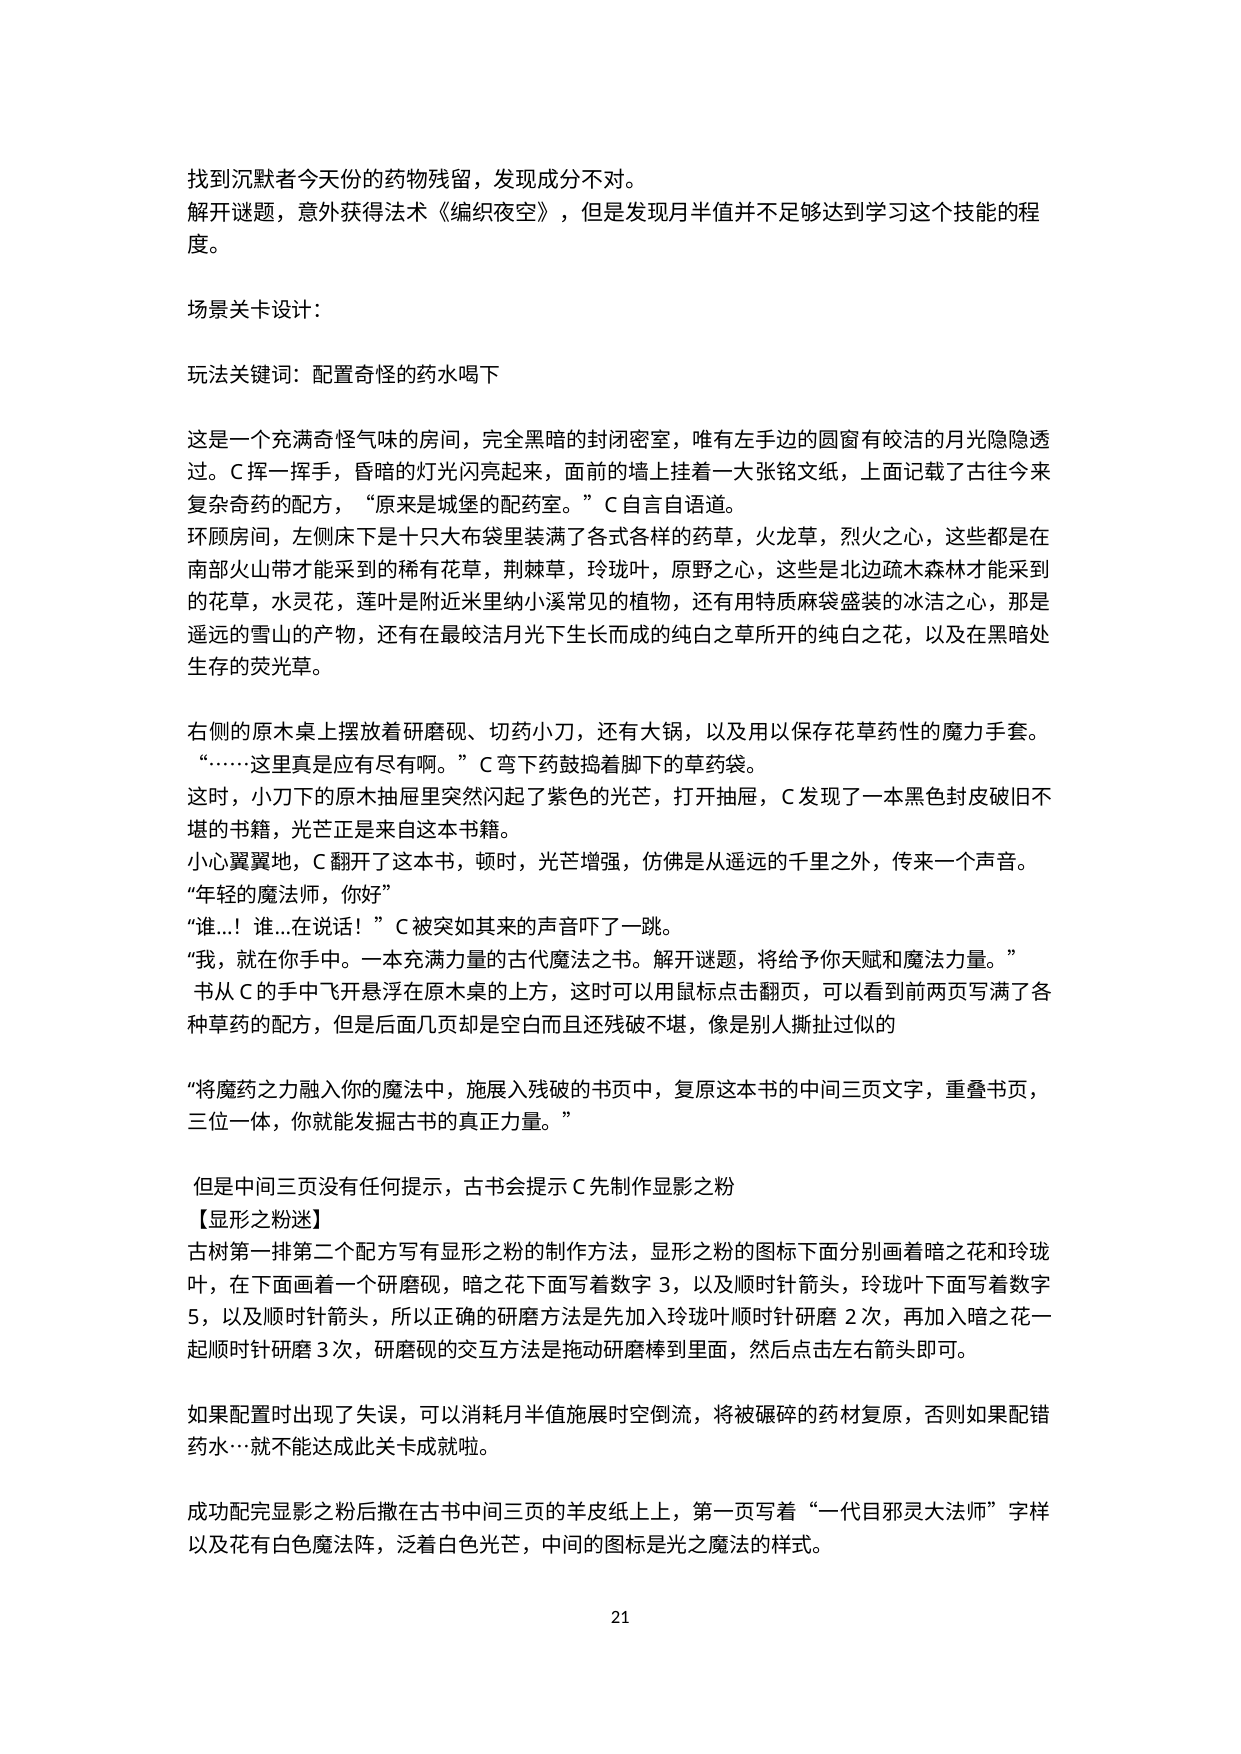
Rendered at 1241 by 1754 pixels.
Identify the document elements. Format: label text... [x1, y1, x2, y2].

text “我，就在你手中。一本充满力量的古代魔法之书。解开谜题，将给予你天赋和魔法力量。” [187, 942, 1053, 974]
text “年轻的魔法师，你好” [187, 877, 1053, 909]
text 古树第一排第二个配方写有显形之粉的制作方法，显形之粉的图标下面分别画着暗之花和玲珑叶，在下面画着一个研磨砚，暗之花下面写着数字3，以及顺时针箭头，玲珑叶下面写着数字5，以及顺时针箭头，所以正确的研磨方法是先加入玲珑叶顺时针研磨2次，再加入暗之花一起顺时针研磨3次，研磨砚的交互方法是拖动研磨棒到里面，然后点击左右箭头即可。 [187, 1234, 1053, 1364]
text 找到沉默者今天份的药物残留，发现成分不对。 [187, 162, 1053, 194]
text 解开谜题，意外获得法术《编织夜空》，但是发现月半值并不足够达到学习这个技能的程度。 [187, 194, 1053, 259]
text “将魔药之力融入你的魔法中，施展入残破的书页中，复原这本书的中间三页文字，重叠书页，三位一体，你就能发掘古书的真正力量。” [187, 1072, 1053, 1137]
text 如果配置时出现了失误，可以消耗月半值施展时空倒流，将被碾碎的药材复原，否则如果配错药水…就不能达成此关卡成就啦。 [187, 1397, 1053, 1462]
text 右侧的原木桌上摆放着研磨砚、切药小刀，还有大锅，以及用以保存花草药性的魔力手套。“……这里真是应有尽有啊。”C弯下药鼓捣着脚下的草药袋。 [187, 714, 1053, 779]
text 这是一个充满奇怪气味的房间，完全黑暗的封闭密室，唯有左手边的圆窗有皎洁的月光隐隐透过。C挥一挥手，昏暗的灯光闪亮起来，面前的墙上挂着一大张铭文纸，上面记载了古往今来复杂奇药的配方，“原来是城堡的配药室。”C自言自语道。 [187, 422, 1053, 519]
text 【显形之粉迷】 [187, 1202, 1053, 1234]
text 书从C的手中飞开悬浮在原木桌的上方，这时可以用鼠标点击翻页，可以看到前两页写满了各种草药的配方，但是后面几页却是空白而且还残破不堪，像是别人撕扯过似的 [187, 974, 1053, 1039]
text 小心翼翼地，C翻开了这本书，顿时，光芒增强，仿佛是从遥远的千里之外，传来一个声音。 [187, 844, 1053, 877]
text 环顾房间，左侧床下是十只大布袋里装满了各式各样的药草，火龙草，烈火之心，这些都是在南部火山带才能采到的稀有花草，荆棘草，玲珑叶，原野之心，这些是北边疏木森林才能采到的花草，水灵花，莲叶是附近米里纳小溪常见的植物，还有用特质麻袋盛装的冰洁之心，那是遥远的雪山的产物，还有在最皎洁月光下生长而成的纯白之草所开的纯白之花，以及在黑暗处生存的荧光草。 [187, 519, 1053, 682]
text 玩法关键词：配置奇怪的药水喝下 [187, 357, 1053, 389]
text 成功配完显影之粉后撒在古书中间三页的羊皮纸上上，第一页写着“一代目邪灵大法师”字样以及花有白色魔法阵，泛着白色光芒，中间的图标是光之魔法的样式。 [187, 1494, 1053, 1559]
text 这时，小刀下的原木抽屉里突然闪起了紫色的光芒，打开抽屉，C发现了一本黑色封皮破旧不堪的书籍，光芒正是来自这本书籍。 [187, 779, 1053, 844]
text 但是中间三页没有任何提示，古书会提示C先制作显影之粉 [187, 1169, 1053, 1202]
text 场景关卡设计： [187, 292, 1053, 324]
text “谁...！谁...在说话！”C被突如其来的声音吓了一跳。 [187, 909, 1053, 942]
